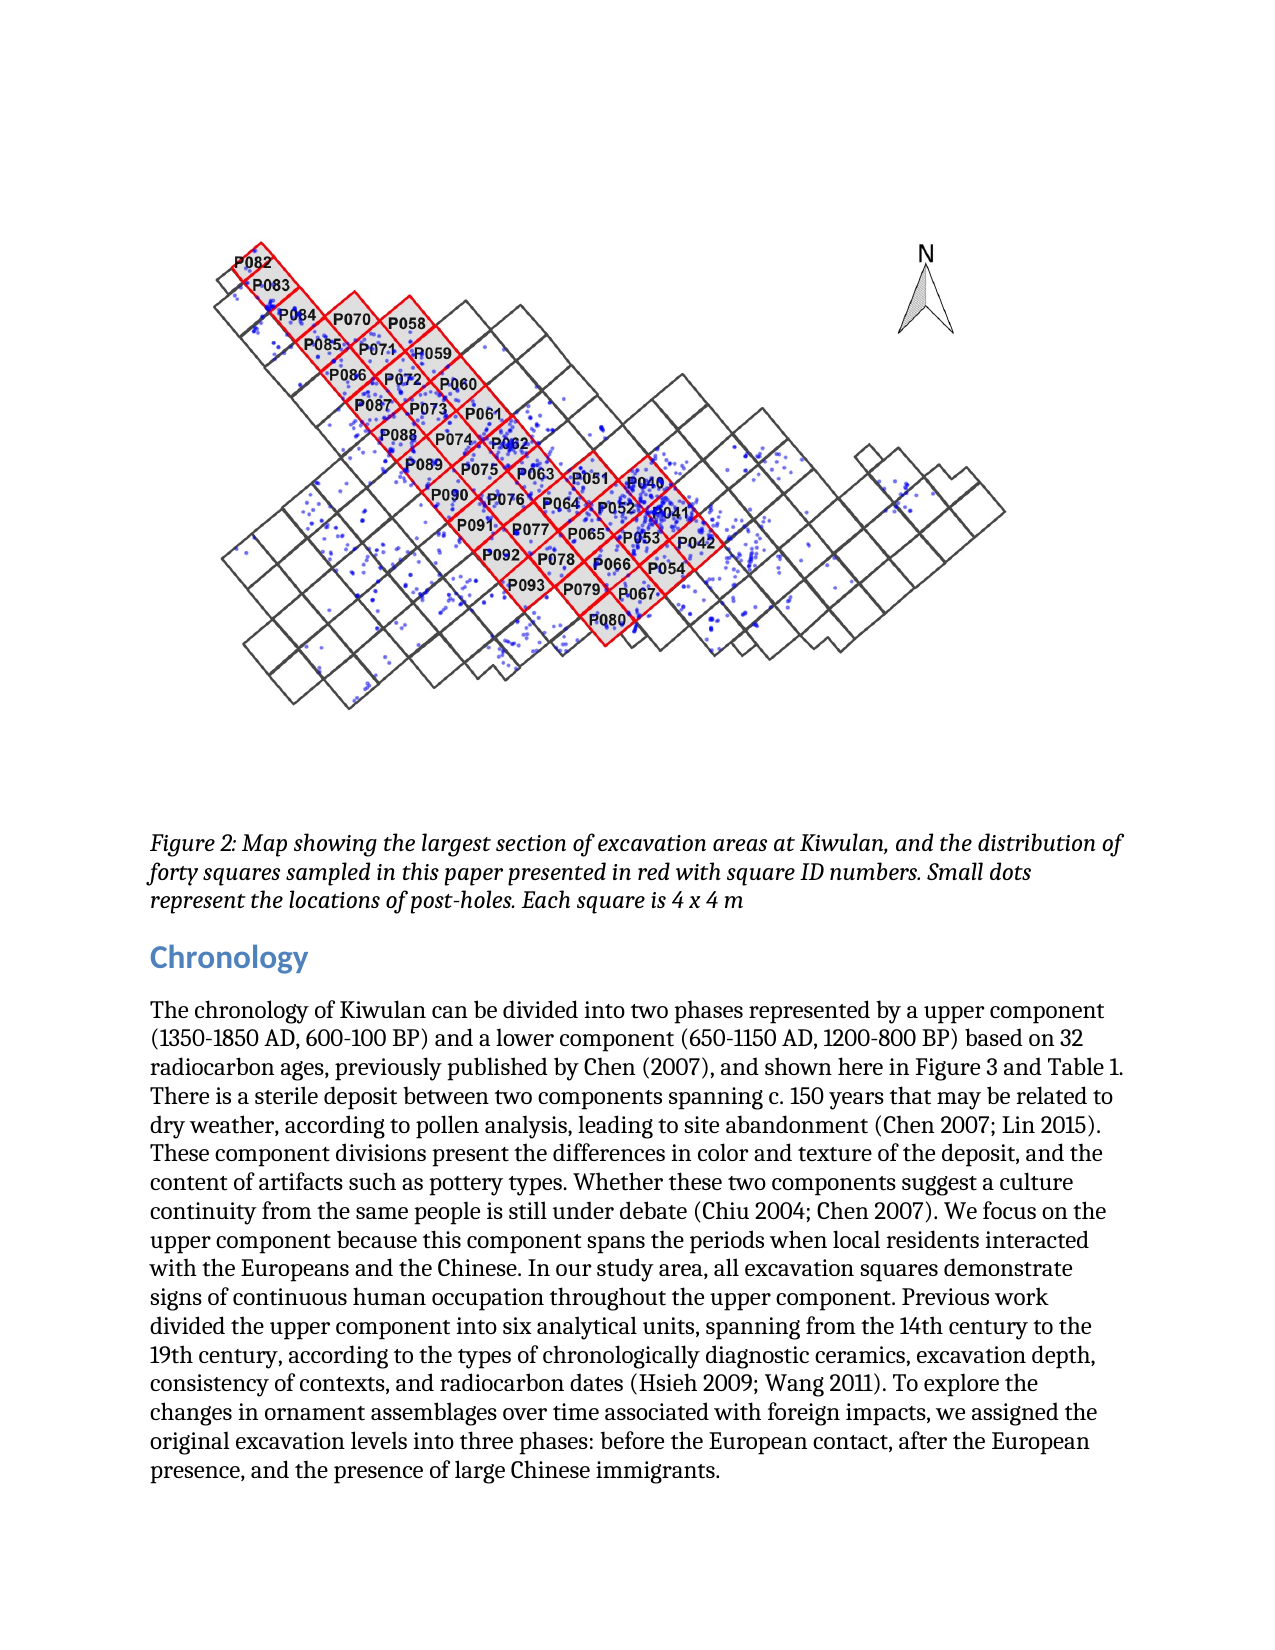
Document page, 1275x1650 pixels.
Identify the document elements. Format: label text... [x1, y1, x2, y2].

picture [168, 150, 1044, 809]
text Figure 2: Map showing the largest section of excavation areas at Kiwulan, and the distribution of forty squares sampled in this paper presented in red with square ID numbers. Small dots represent the locations of post-holes. Each square is 4 x 4 m [150, 829, 1125, 915]
subtitle Chronology [150, 936, 1125, 977]
text The chronology of Kiwulan can be divided into two phases represented by a upper component (1350-1850 AD, 600-100 BP) and a lower component (650-1150 AD, 1200-800 BP) based on 32 radiocarbon ages, previously published by Chen (2007), and shown here in Figure 3 and Table 1. There is a sterile deposit between two components spanning c. 150 years that may be related to dry weather, according to pollen analysis, leading to site abandonment (Chen 2007; Lin 2015). These component divisions present the differences in color and texture of the deposit, and the content of artifacts such as pottery types. Whether these two components suggest a culture continuity from the same people is still under debate (Chiu 2004; Chen 2007). We focus on the upper component because this component spans the periods when local residents interacted with the Europeans and the Chinese. In our study area, all excavation squares demonstrate signs of continuous human occupation throughout the upper component. Previous work divided the upper component into six analytical units, spanning from the 14th century to the 19th century, according to the types of chronologically diagnostic ceramics, excavation depth, consistency of contexts, and radiocarbon dates (Hsieh 2009; Wang 2011). To explore the changes in ornament assemblages over time associated with foreign impacts, we assigned the original excavation levels into three phases: before the European contact, after the European presence, and the presence of large Chinese immigrants. [150, 996, 1125, 1484]
